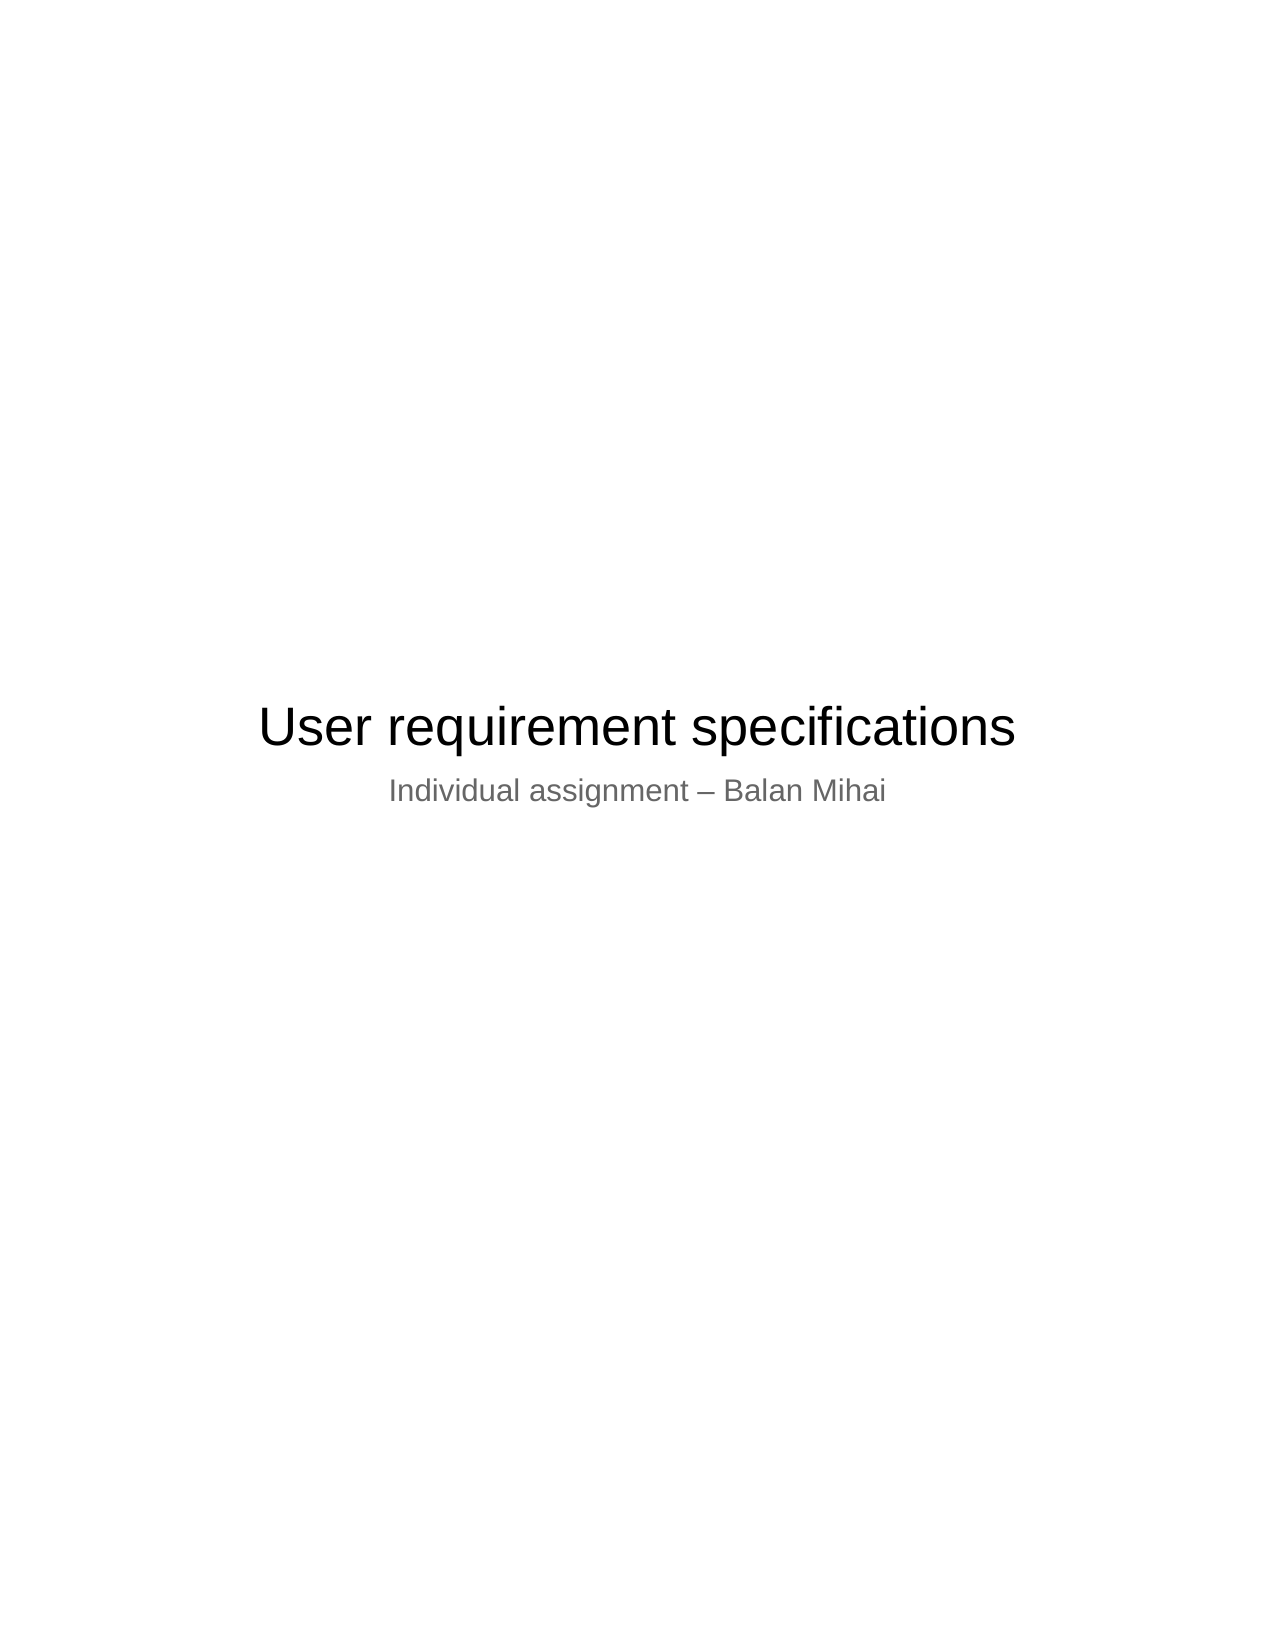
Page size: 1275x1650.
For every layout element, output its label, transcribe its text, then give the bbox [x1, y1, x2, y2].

subtitle Individual assignment – Balan Mihai [150, 772, 1125, 808]
title User requirement specifications [150, 695, 1125, 757]
